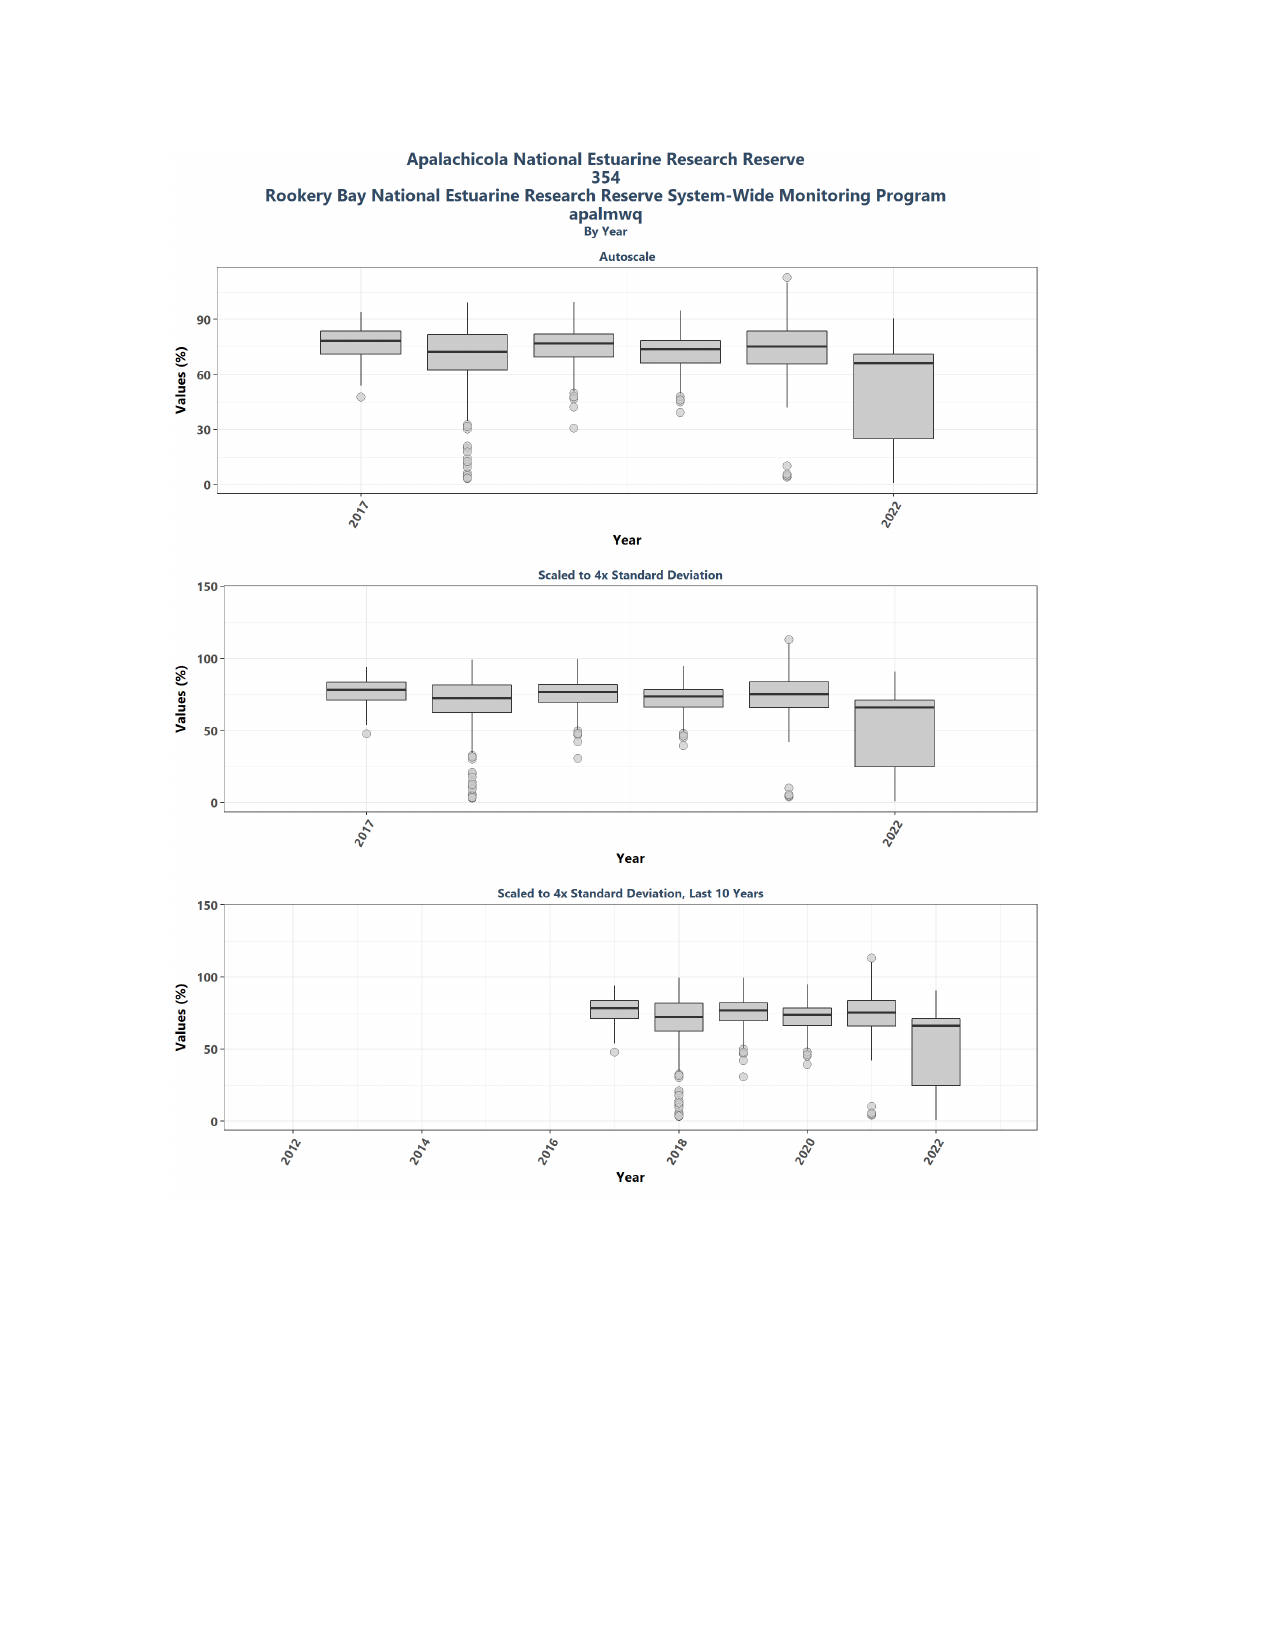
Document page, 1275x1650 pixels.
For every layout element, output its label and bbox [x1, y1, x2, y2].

picture [168, 150, 1044, 1200]
